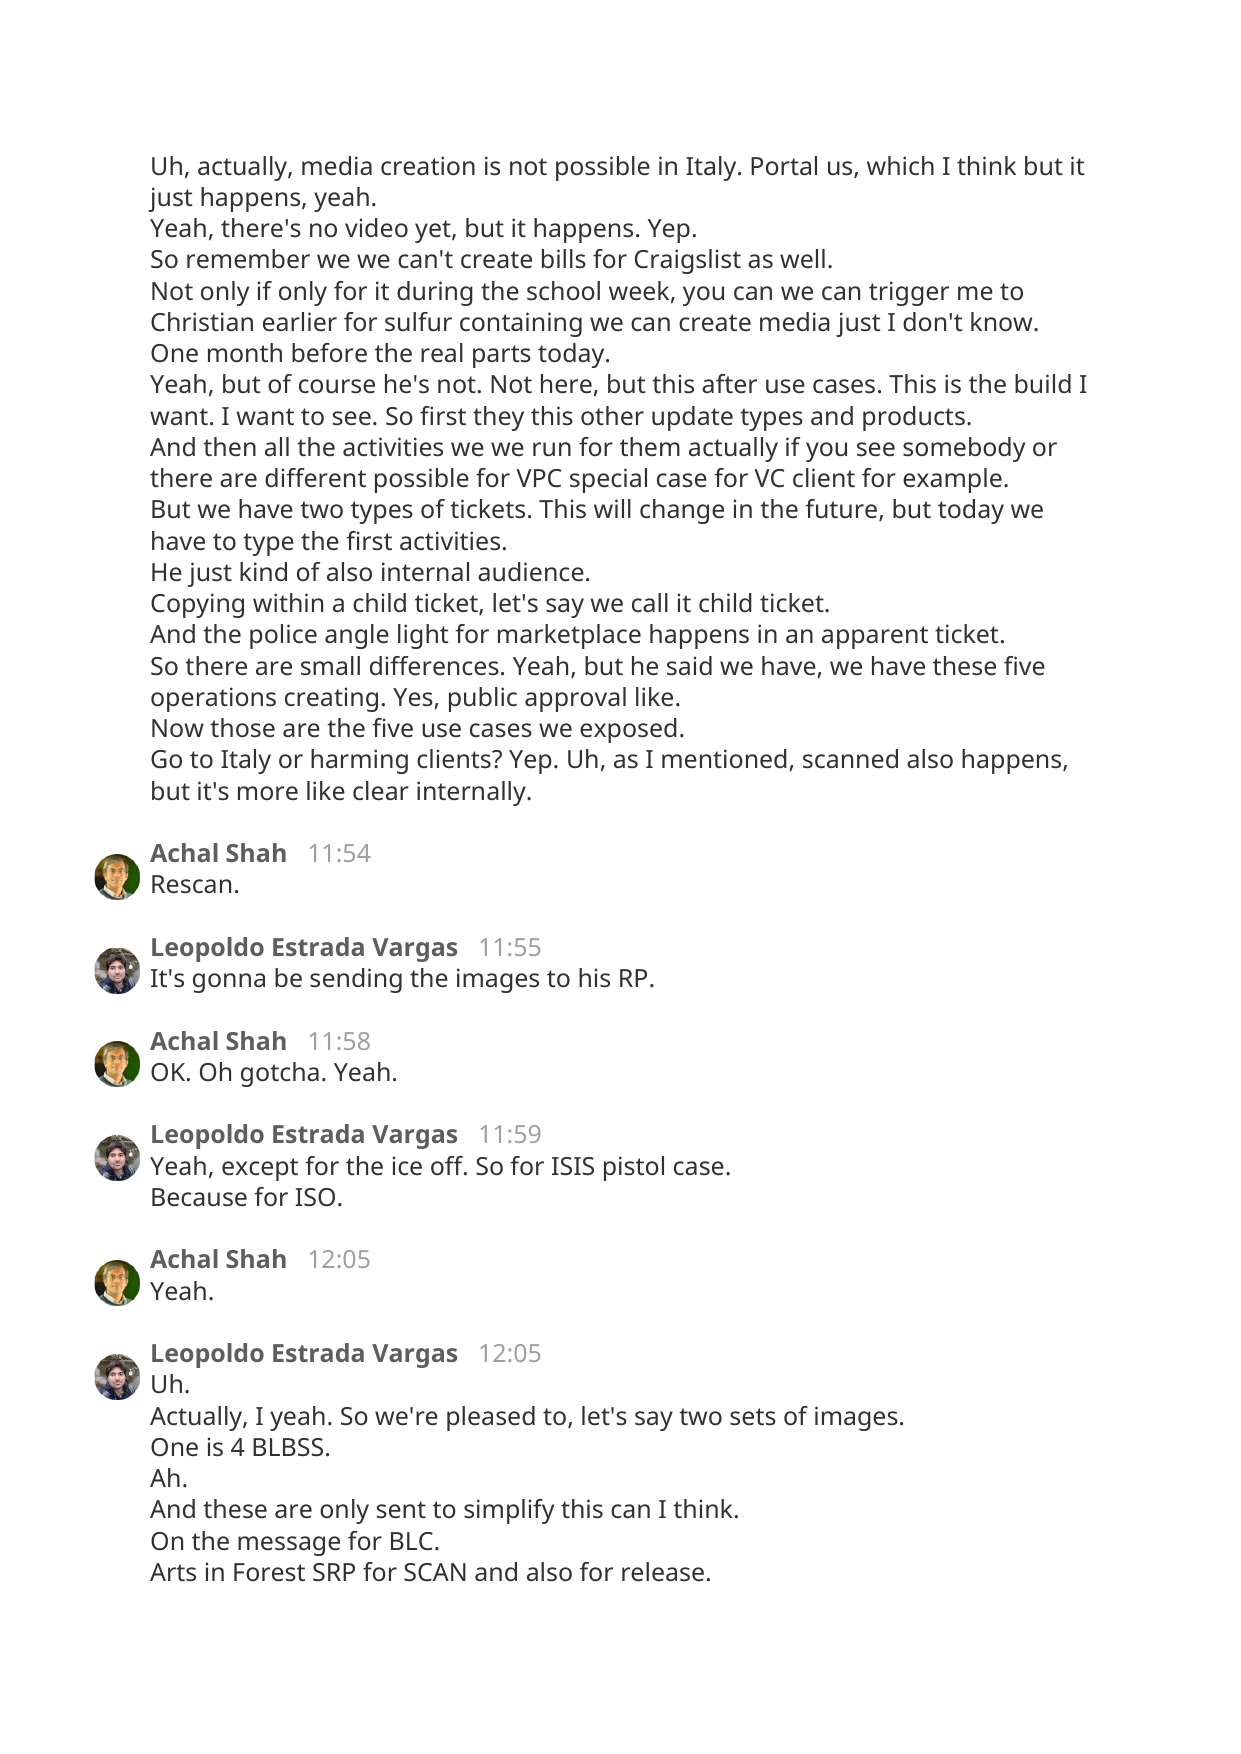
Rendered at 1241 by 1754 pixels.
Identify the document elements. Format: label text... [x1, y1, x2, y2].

text Achal Shah 11:58 OK. Oh gotcha. Yeah. [150, 994, 1090, 1087]
text Leopoldo Estrada Vargas 11:55 It's gonna be sending the images to his RP. [150, 900, 1090, 994]
picture [94, 1354, 140, 1400]
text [150, 1306, 1090, 1587]
picture [94, 1260, 140, 1306]
text Achal Shah 11:54 Rescan. [150, 806, 1090, 900]
text Leopoldo Estrada Vargas 11:59 Yeah, except for the ice off. So for ISIS pistol case. Because for ISO. [150, 1087, 1090, 1212]
picture [94, 1135, 140, 1181]
picture [94, 854, 140, 900]
picture [94, 1041, 140, 1087]
text Achal Shah 12:05 Yeah. [150, 1212, 1090, 1306]
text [150, 150, 1090, 806]
picture [94, 948, 140, 994]
